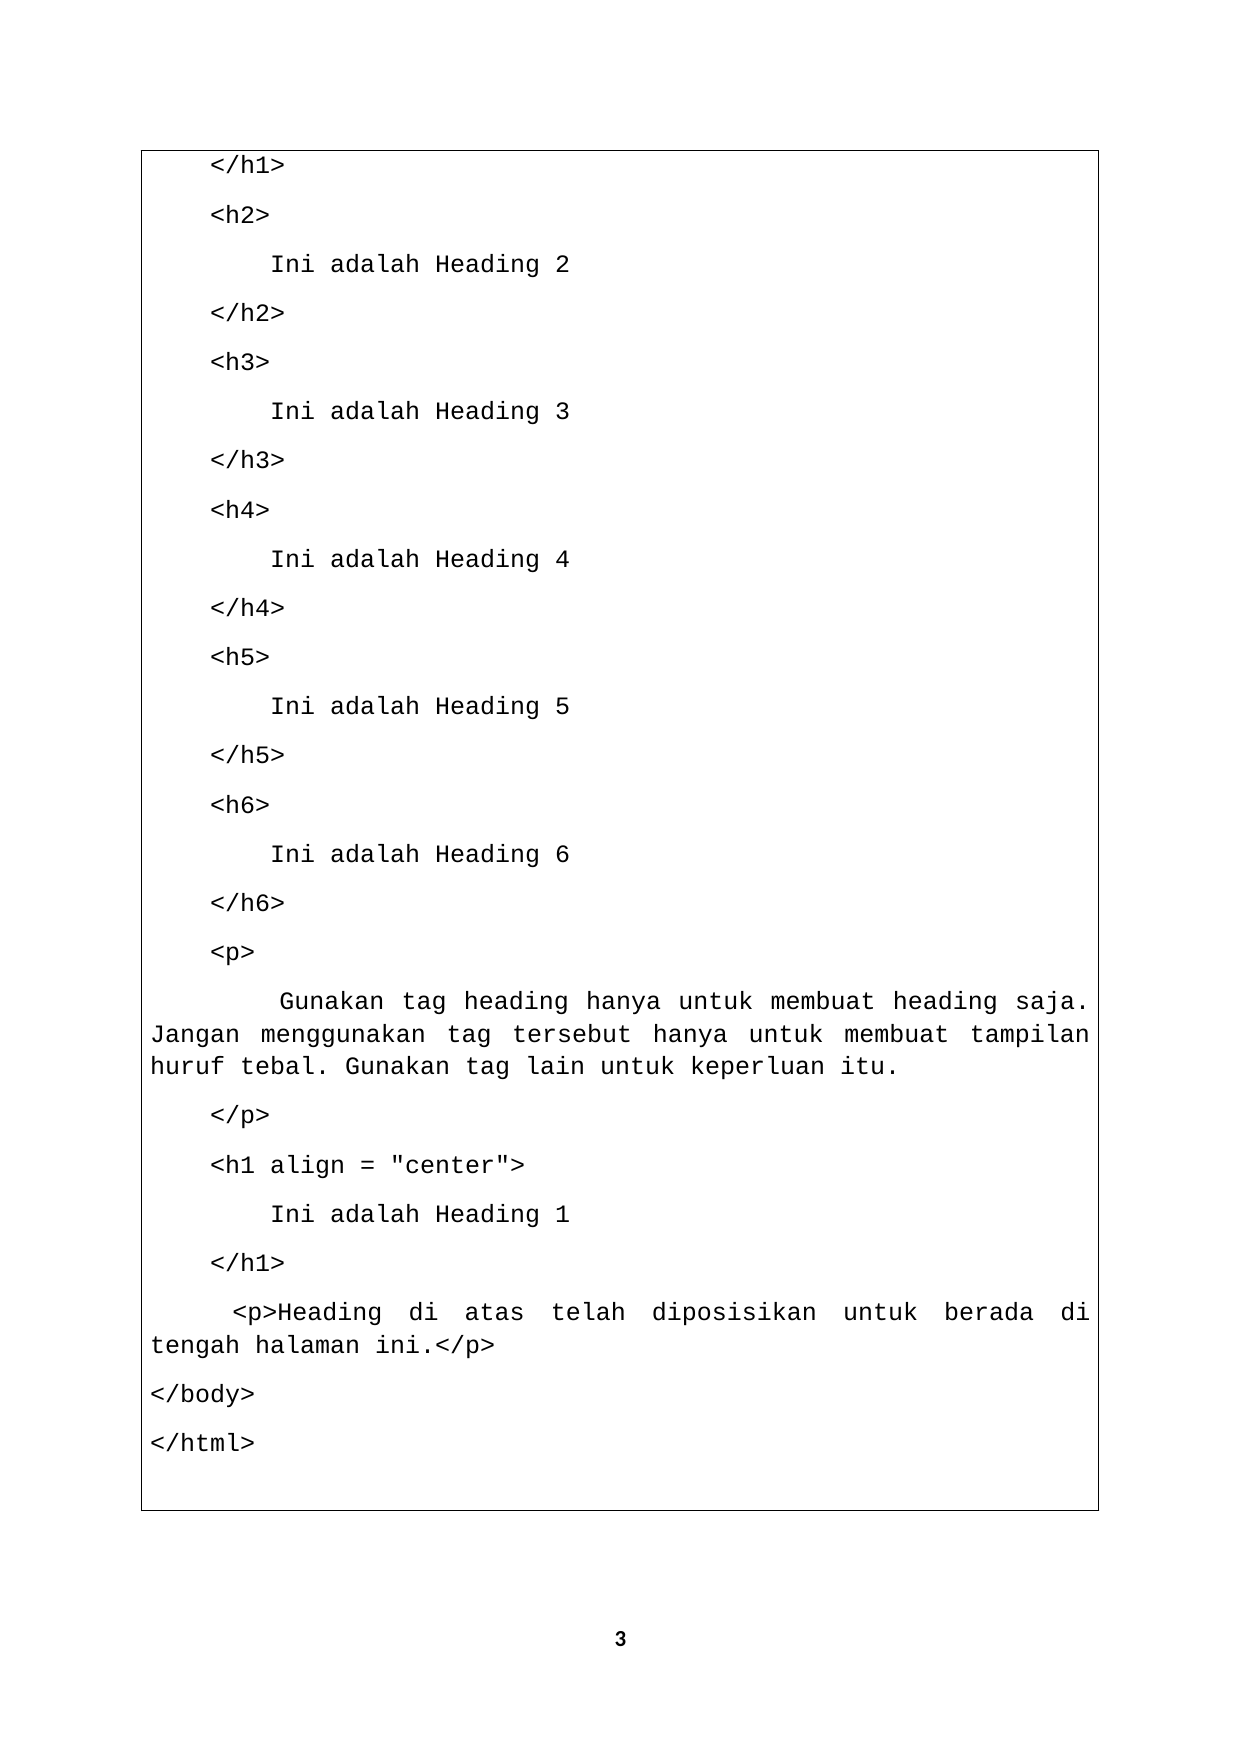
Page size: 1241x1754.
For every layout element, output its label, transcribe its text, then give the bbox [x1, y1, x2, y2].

text Ini adalah Heading 5 [142, 691, 1098, 722]
text Ini adalah Heading 4 [142, 543, 1098, 575]
text </h1> [142, 1247, 1098, 1279]
text </h2> [142, 297, 1098, 329]
text Gunakan tag heading hanya untuk membuat heading saja. Jangan menggunakan tag tersebut hanya untuk membuat tampilan huruf tebal. Gunakan tag lain untuk keperluan itu. [142, 986, 1098, 1082]
text </h4> [142, 592, 1098, 624]
text <h2> [142, 199, 1098, 231]
text </h6> [142, 887, 1098, 919]
text <h3> [142, 347, 1098, 378]
text <p> [142, 937, 1098, 968]
text </h5> [142, 740, 1098, 771]
text <h5> [142, 642, 1098, 673]
text </h1> [142, 151, 1098, 181]
text <p>Heading di atas telah diposisikan untuk berada di tengah halaman ini.</p> [142, 1297, 1098, 1361]
text Ini adalah Heading 3 [142, 396, 1098, 427]
text </body> [142, 1378, 1098, 1410]
text <h4> [142, 494, 1098, 526]
text Ini adalah Heading 6 [142, 838, 1098, 870]
text Ini adalah Heading 2 [142, 248, 1098, 280]
text </h3> [142, 445, 1098, 476]
text <h1 align = "center"> [142, 1149, 1098, 1181]
text <h6> [142, 789, 1098, 821]
text </html> [142, 1427, 1098, 1459]
text Ini adalah Heading 1 [142, 1198, 1098, 1230]
text </p> [142, 1100, 1098, 1131]
